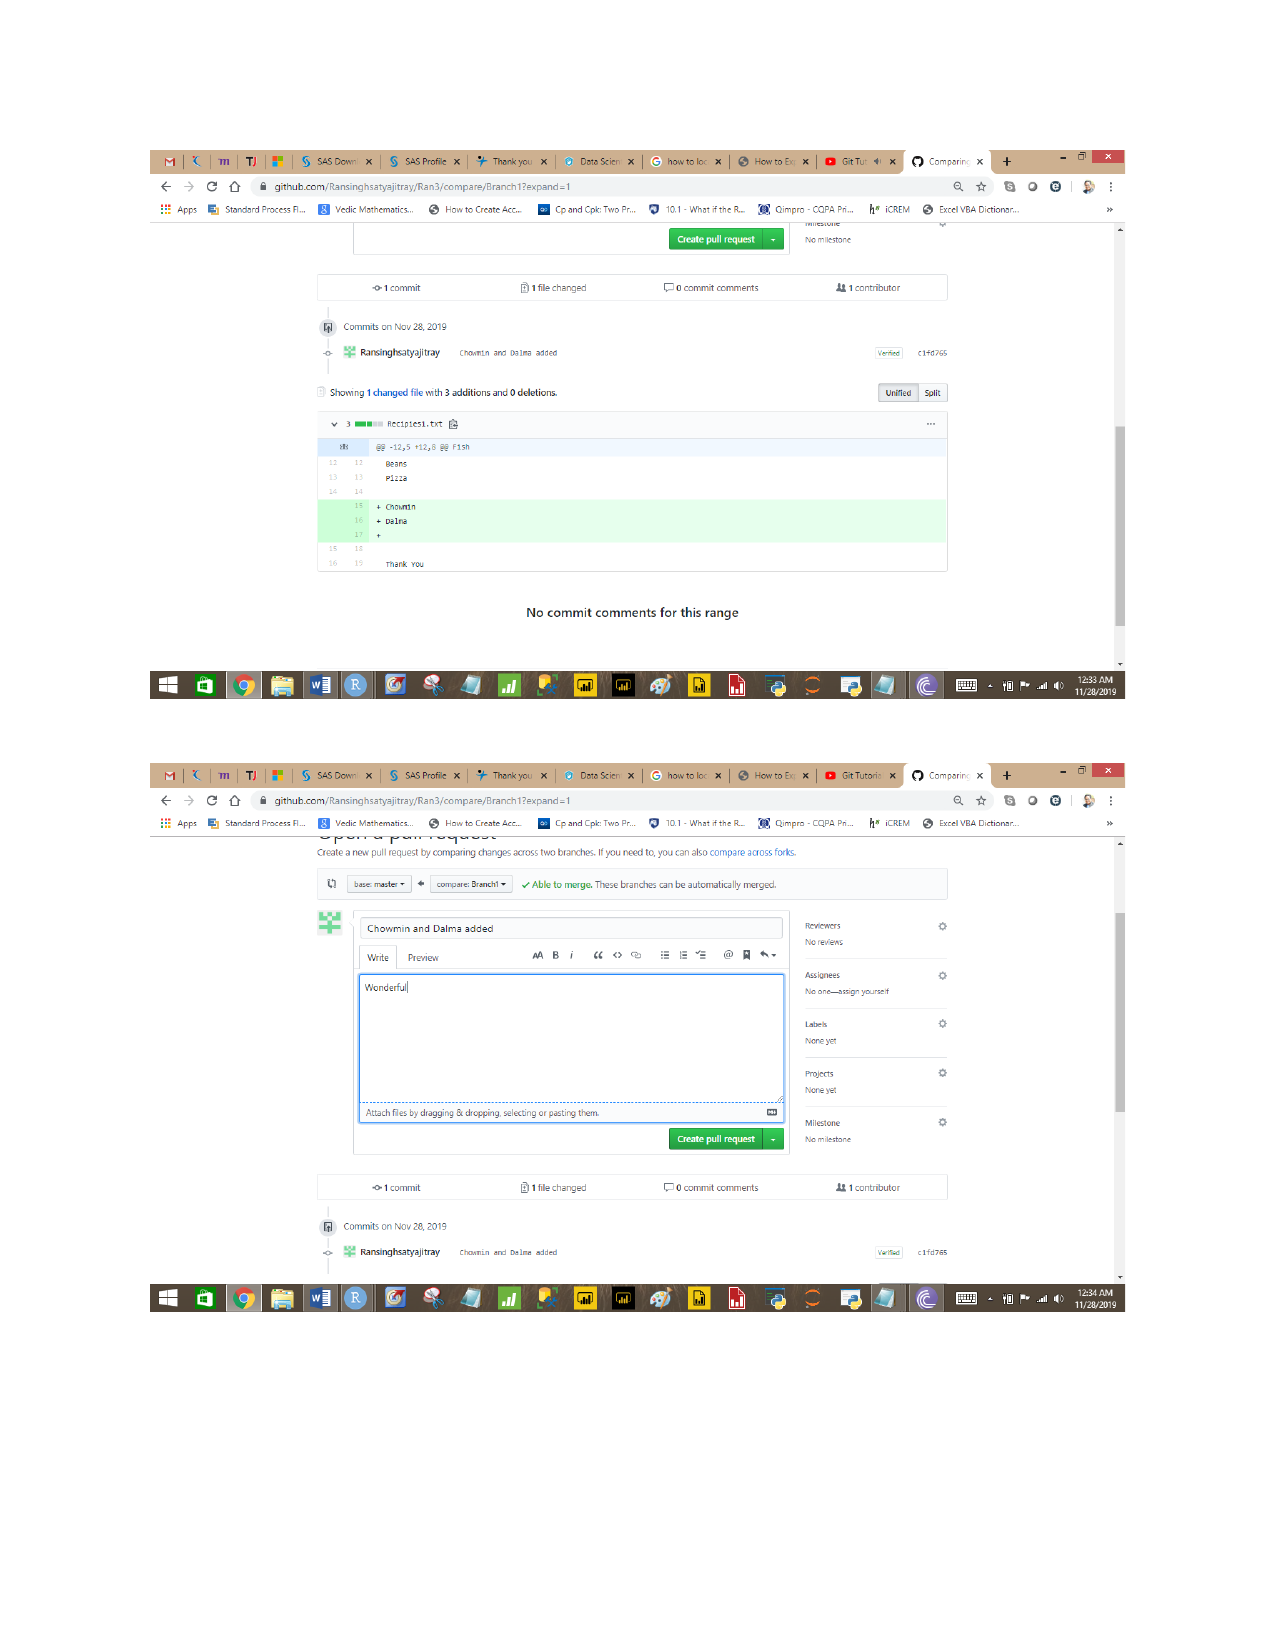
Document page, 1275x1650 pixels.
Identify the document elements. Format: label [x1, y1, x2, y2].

picture [150, 150, 1125, 699]
picture [150, 763, 1125, 1312]
